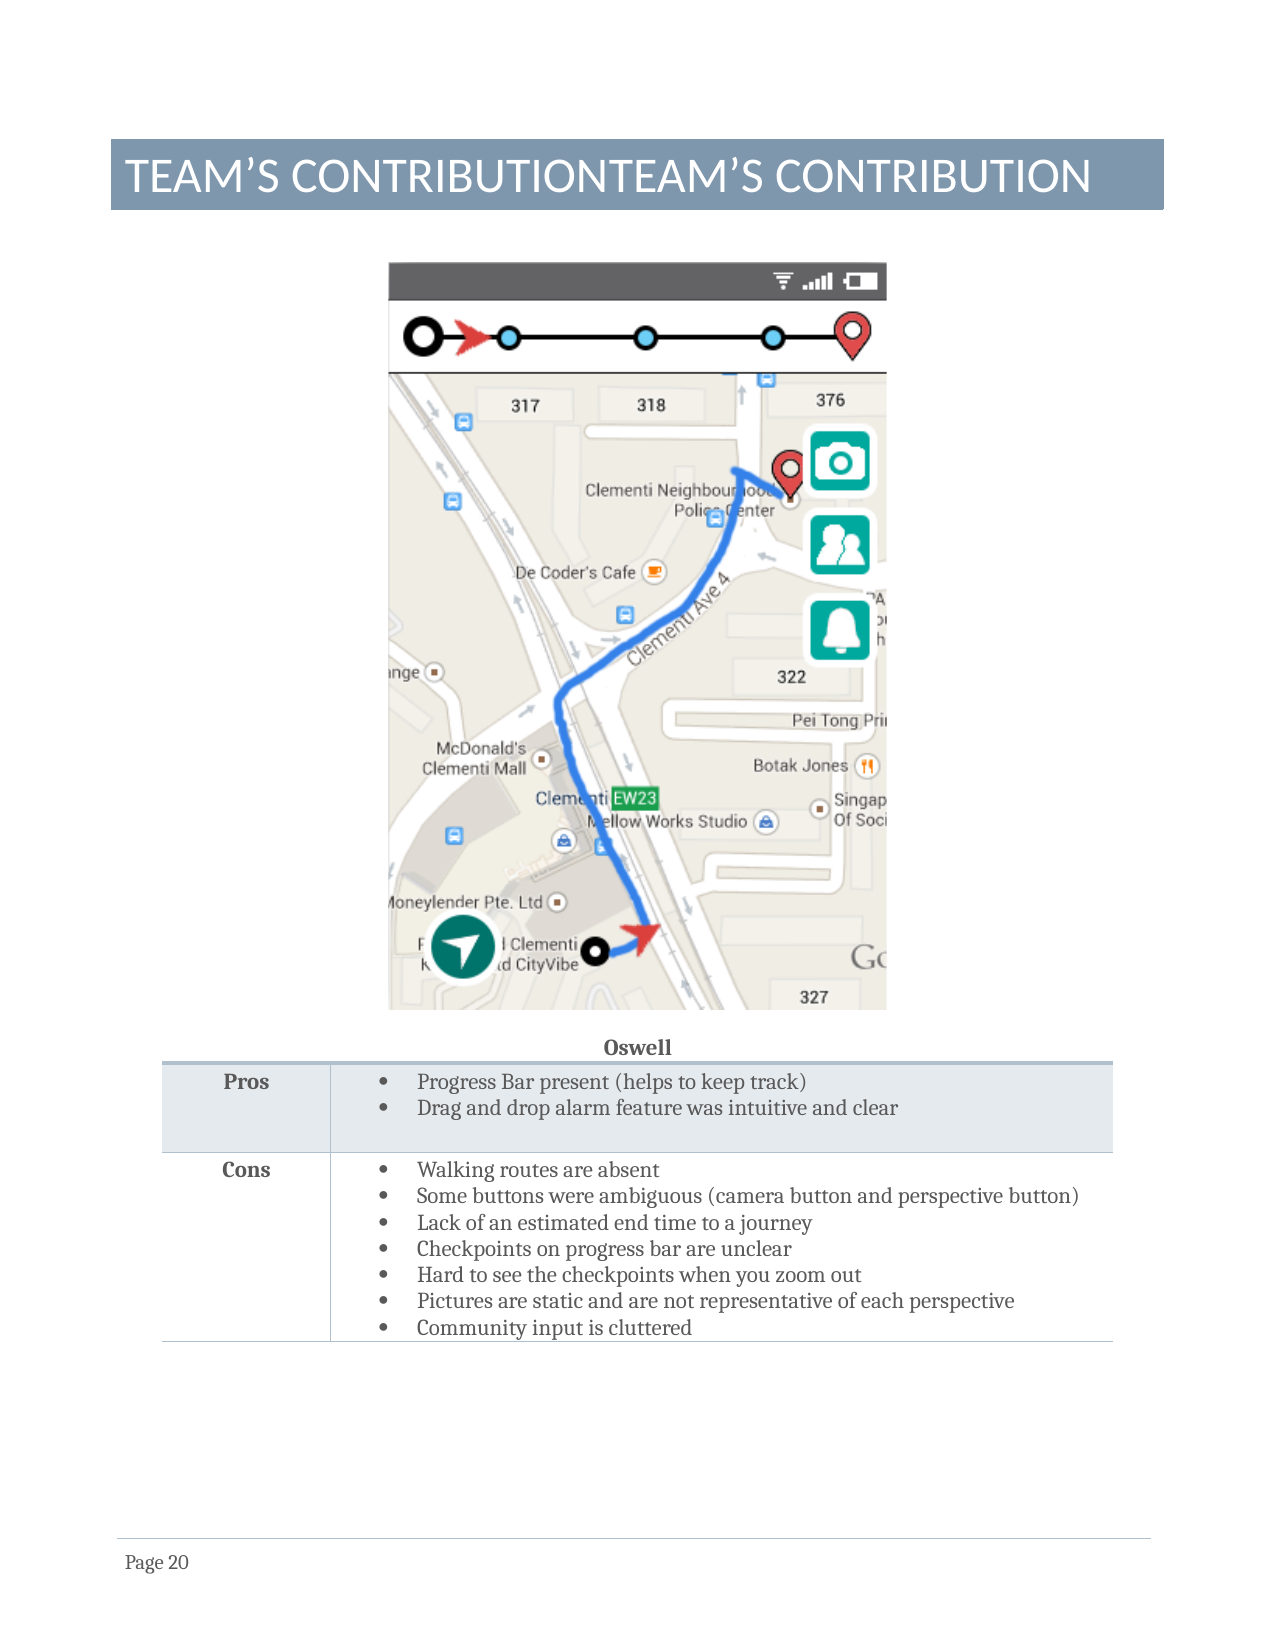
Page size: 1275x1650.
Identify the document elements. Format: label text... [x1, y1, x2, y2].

table_header Oswell [162, 1031, 1113, 1061]
table_cell Walking routes are absent Some buttons were ambiguous (camera button and perspective button) Lack of an estimated end time to a journey Checkpoints on progress bar are unclear Hard to see the checkpoints when you zoom out Pictures are static and are not representative of each perspective Community input is cluttered [331, 1153, 1113, 1341]
table_cell Cons [162, 1153, 330, 1341]
picture [388, 262, 887, 1010]
table_cell Pros [162, 1065, 330, 1152]
table_cell Progress Bar present (helps to keep track) Drag and drop alarm feature was intuitive and clear [331, 1065, 1113, 1152]
